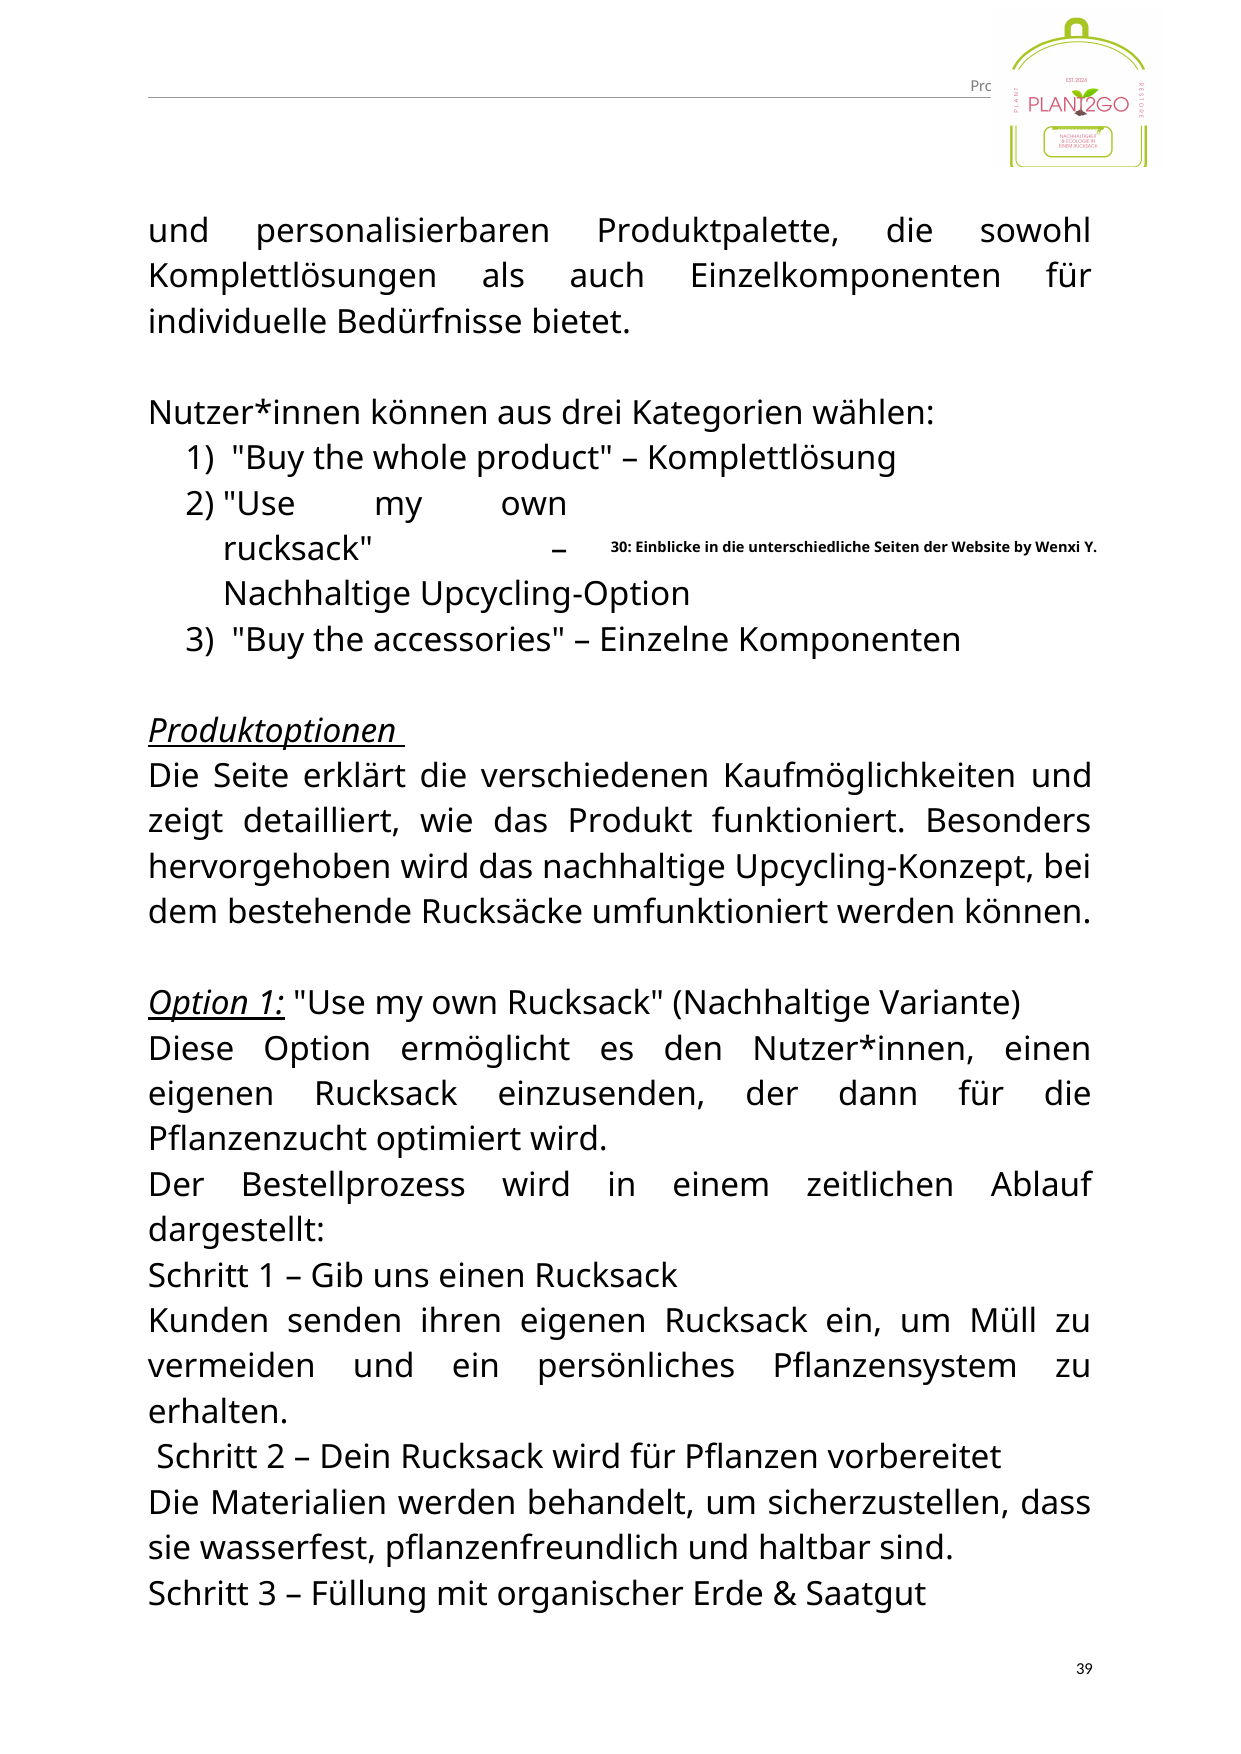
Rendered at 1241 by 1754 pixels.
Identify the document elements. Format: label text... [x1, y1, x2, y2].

text Die Seite erklärt die verschiedenen Kaufmöglichkeiten und zeigt detailliert, wie das Produkt funktioniert. Besonders hervorgehoben wird das nachhaltige Upcycling-Konzept, bei dem bestehende Rucksäcke umfunktioniert werden können. [148, 752, 1092, 933]
text Diese Option ermöglicht es den Nutzer*innen, einen eigenen Rucksack einzusenden, der dann für die Pflanzenzucht optimiert wird. [148, 1024, 1092, 1161]
text Der Bestellprozess wird in einem zeitlichen Ablauf dargestellt: [148, 1161, 1092, 1251]
text Schritt 3 – Füllung mit organischer Erde & Saatgut [148, 1569, 1092, 1615]
list "Use my own rucksack" – Nachhaltige Upcycling-Option [185, 479, 1092, 616]
text Produktoptionen [148, 706, 1092, 752]
list "Buy the accessories" – Einzelne Komponenten [185, 616, 1092, 661]
text Schritt 1 – Gib uns einen Rucksack [148, 1251, 1092, 1297]
text Kunden senden ihren eigenen Rucksack ein, um Müll zu vermeiden und ein persönliches Pflanzensystem zu erhalten. [148, 1297, 1092, 1433]
text Option 1: "Use my own Rucksack" (Nachhaltige Variante) [148, 979, 1092, 1024]
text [148, 207, 1092, 343]
text Nutzer*innen können aus drei Kategorien wählen: [148, 388, 1092, 434]
text Die Materialien werden behandelt, um sicherzustellen, dass sie wasserfest, pflanzenfreundlich und haltbar sind. [148, 1478, 1092, 1569]
text Schritt 2 – Dein Rucksack wird für Pflanzen vorbereitet [148, 1433, 1092, 1478]
list "Buy the whole product" – Komplettlösung [185, 434, 1092, 479]
